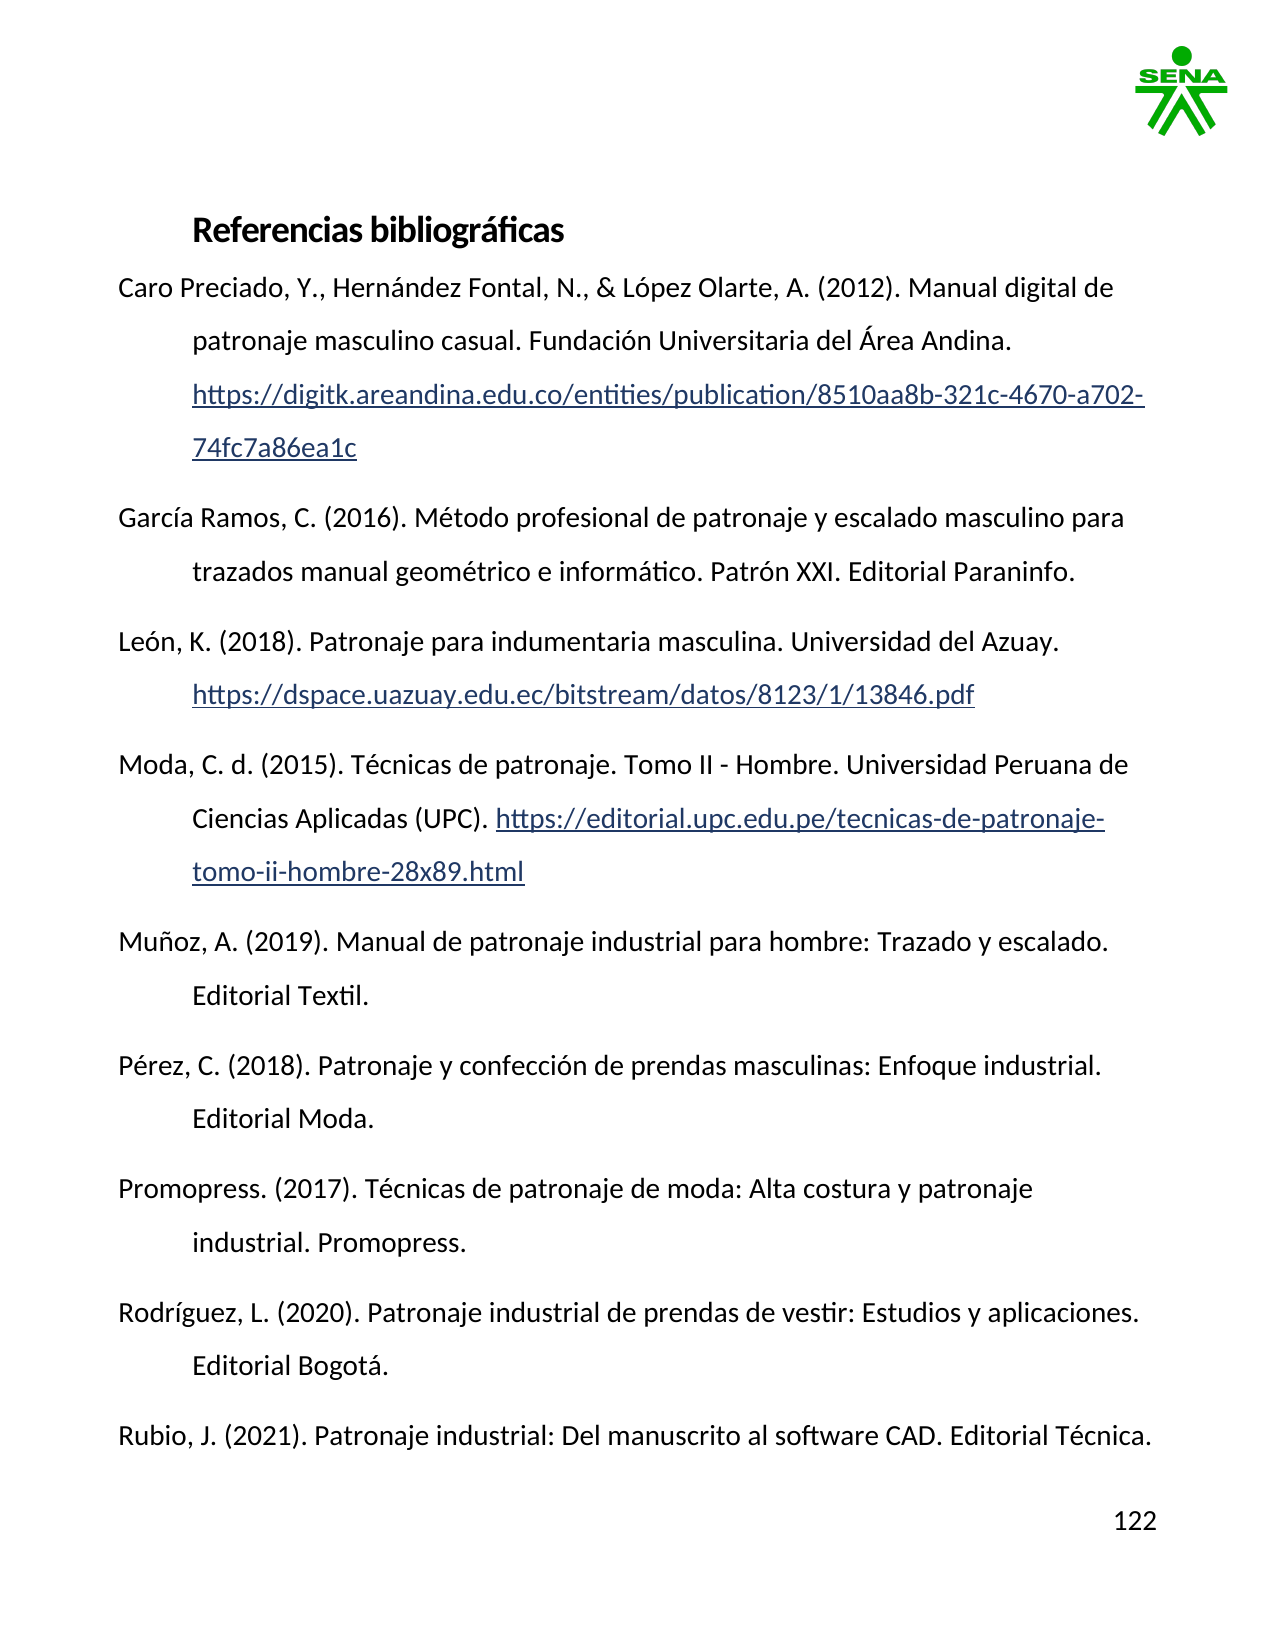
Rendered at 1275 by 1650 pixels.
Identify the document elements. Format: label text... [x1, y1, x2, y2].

text García Ramos, C. (2016). Método profesional de patronaje y escalado masculino para trazados manual geométrico e informático. Patrón XXI. Editorial Paraninfo. [118, 499, 1157, 588]
text Pérez, C. (2018). Patronaje y confección de prendas masculinas: Enfoque industrial. Editorial Moda. [118, 1047, 1157, 1136]
text Promopress. (2017). Técnicas de patronaje de moda: Alta costura y patronaje industrial. Promopress. [118, 1170, 1157, 1259]
text Rubio, J. (2021). Patronaje industrial: Del manuscrito al software CAD. Editorial Técnica. [118, 1417, 1157, 1453]
text León, K. (2018). Patronaje para indumentaria masculina. Universidad del Azuay. https://dspace.uazuay.edu.ec/bitstream/datos/8123/1/13846.pdf [118, 623, 1157, 712]
text Moda, C. d. (2015). Técnicas de patronaje. Tomo II - Hombre. Universidad Peruana de Ciencias Aplicadas (UPC). https://editorial.upc.edu.pe/tecnicas-de-patronaje-tomo-ii-hombre-28x89.html [118, 746, 1157, 889]
text Muñoz, A. (2019). Manual de patronaje industrial para hombre: Trazado y escalado. Editorial Textil. [118, 923, 1157, 1012]
text Caro Preciado, Y., Hernández Fontal, N., & López Olarte, A. (2012). Manual digital de patronaje masculino casual. Fundación Universitaria del Área Andina. https://digitk.areandina.edu.co/entities/publication/8510aa8b-321c-4670-a702-74fc7a86ea1c [118, 269, 1157, 465]
text Rodríguez, L. (2020). Patronaje industrial de prendas de vestir: Estudios y aplicaciones. Editorial Bogotá. [118, 1294, 1157, 1383]
picture [1135, 46, 1228, 136]
subtitle Referencias bibliográficas [192, 206, 1157, 252]
